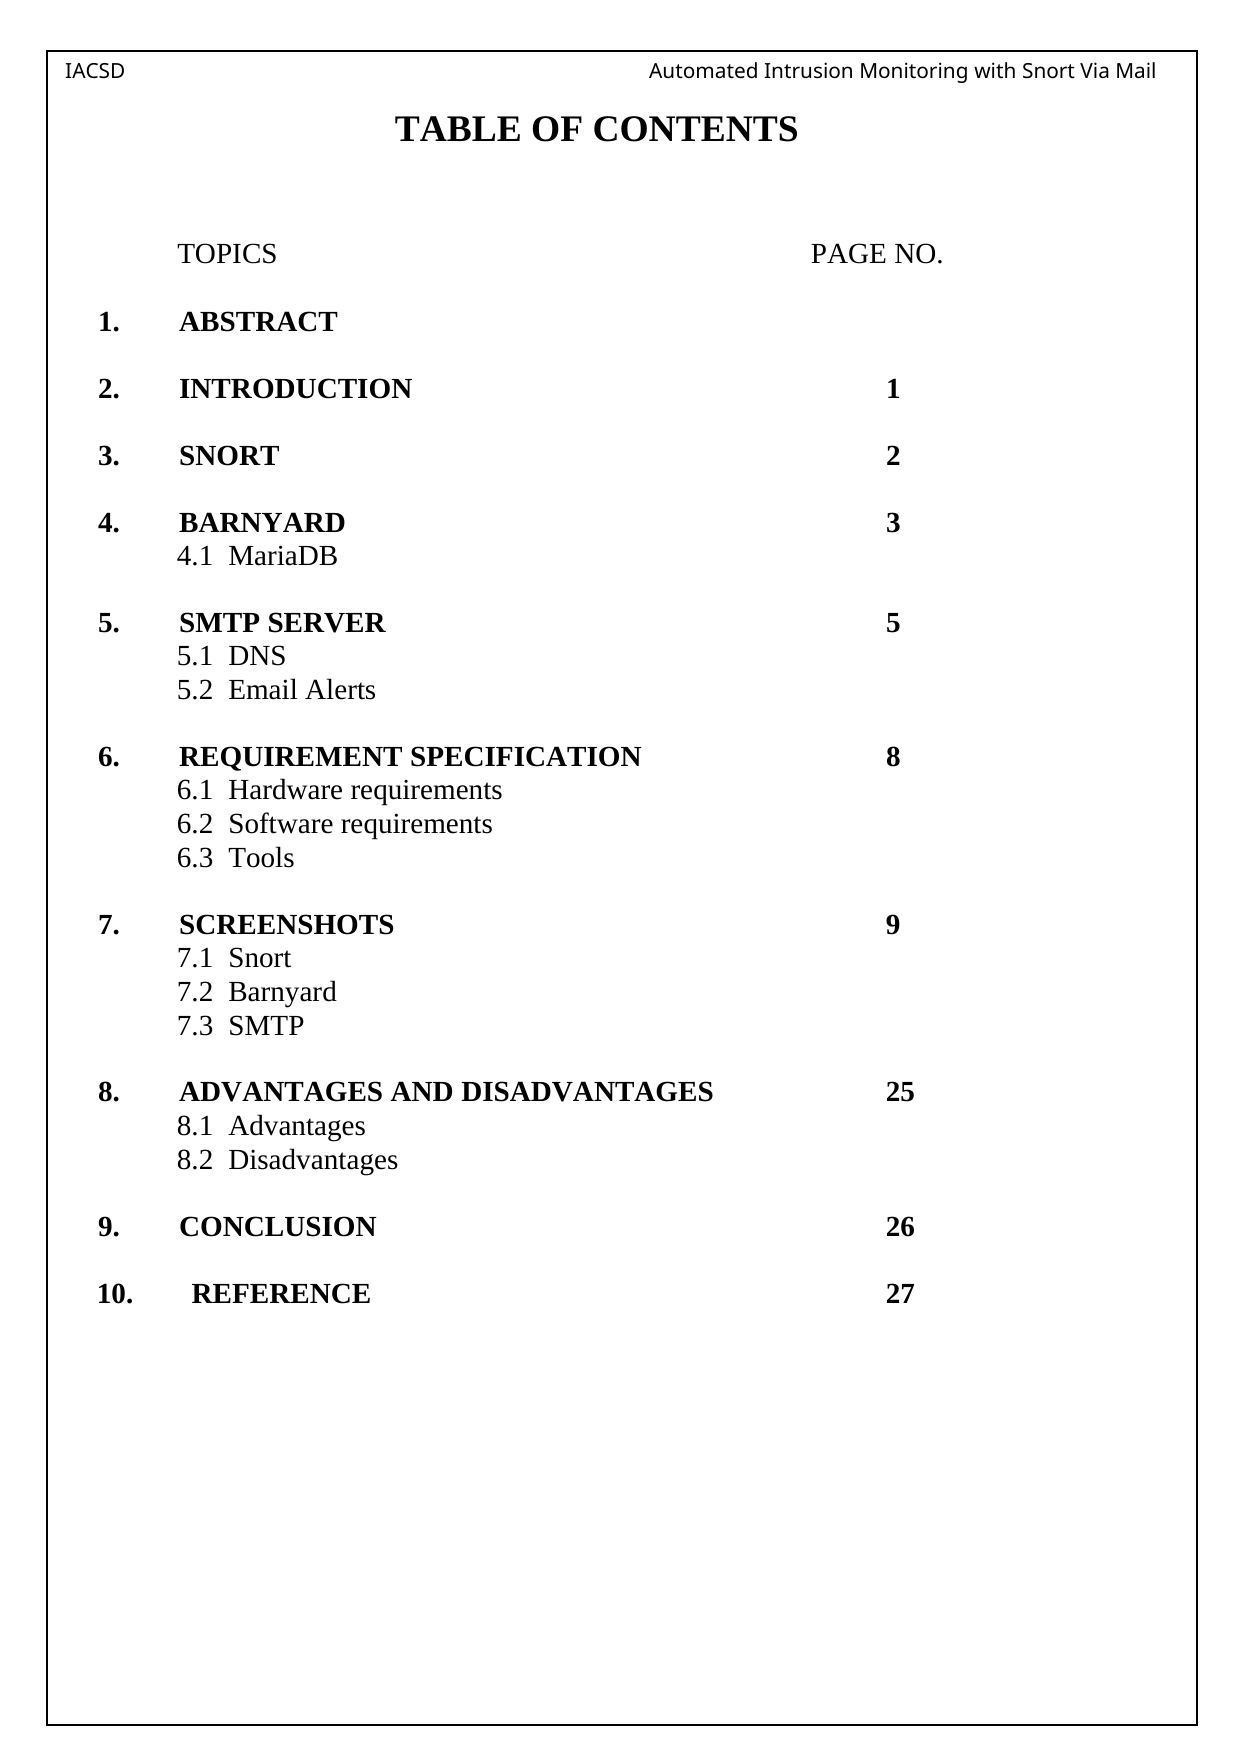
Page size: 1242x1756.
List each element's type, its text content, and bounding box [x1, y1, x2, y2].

list MariaDB [177, 539, 1196, 572]
list Disadvantages [177, 1142, 1196, 1175]
subtitle ADVANTAGES AND DISADVANTAGES 25 [98, 1075, 1196, 1108]
list Snort [177, 941, 1196, 974]
list Software requirements [177, 806, 1196, 840]
subtitle REQUIREMENT SPECIFICATION 8 [98, 740, 1196, 773]
text TOPICS PAGE NO. [177, 236, 1196, 270]
subtitle INTRODUCTION 1 [98, 371, 1196, 404]
subtitle BARNYARD 3 [98, 505, 1196, 539]
subtitle SMTP SERVER 5 [98, 606, 1196, 639]
subtitle SNORT 2 [98, 438, 1196, 472]
text TABLE OF CONTENTS [254, 107, 940, 150]
subtitle SCREENSHOTS 9 [98, 908, 1196, 941]
subtitle CONCLUSION 26 [98, 1209, 1196, 1243]
list SMTP [177, 1008, 1196, 1041]
list Advantages [177, 1108, 1196, 1142]
list Hardware requirements [177, 773, 1196, 806]
list REFERENCE 27 [97, 1277, 1196, 1310]
list Barnyard [177, 974, 1196, 1008]
list DNS [177, 639, 1196, 672]
list Email Alerts [177, 672, 1196, 706]
list Tools [177, 840, 1196, 873]
subtitle ABSTRACT [98, 304, 1196, 338]
